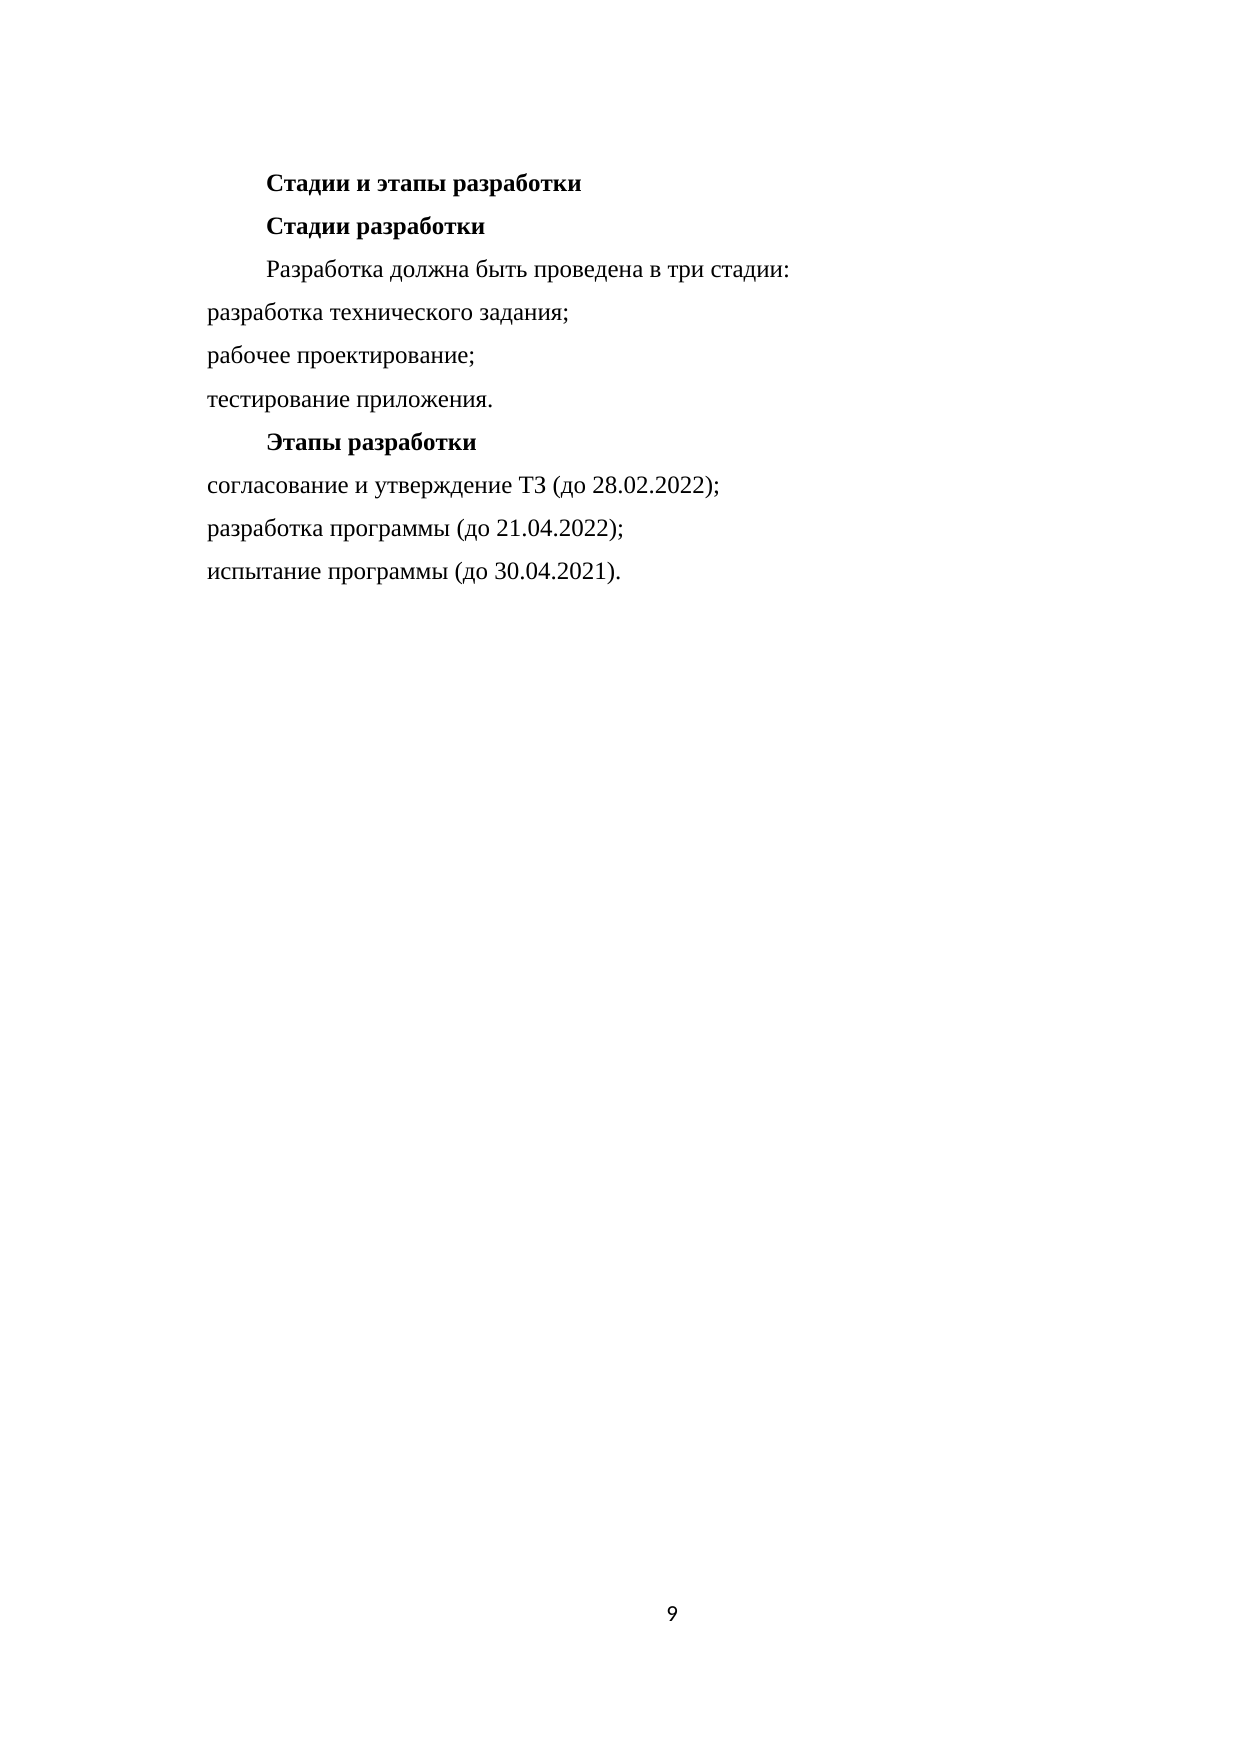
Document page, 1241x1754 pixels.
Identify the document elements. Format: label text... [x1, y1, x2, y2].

text рабочее проектирование; [207, 341, 1167, 369]
text разработка технического задания; [207, 297, 1167, 326]
list Стадии разработки [177, 211, 1167, 240]
text Стадии и этапы разработки [177, 168, 1167, 197]
text согласование и утверждение ТЗ (до 28.02.2022); [207, 470, 1167, 499]
text Разработка должна быть проведена в три стадии: [177, 254, 1167, 283]
text испытание программы (до 30.04.2021). [207, 556, 1167, 585]
text разработка программы (до 21.04.2022); [207, 513, 1167, 542]
list Этапы разработки [177, 427, 1167, 456]
text тестирование приложения. [207, 384, 1167, 412]
